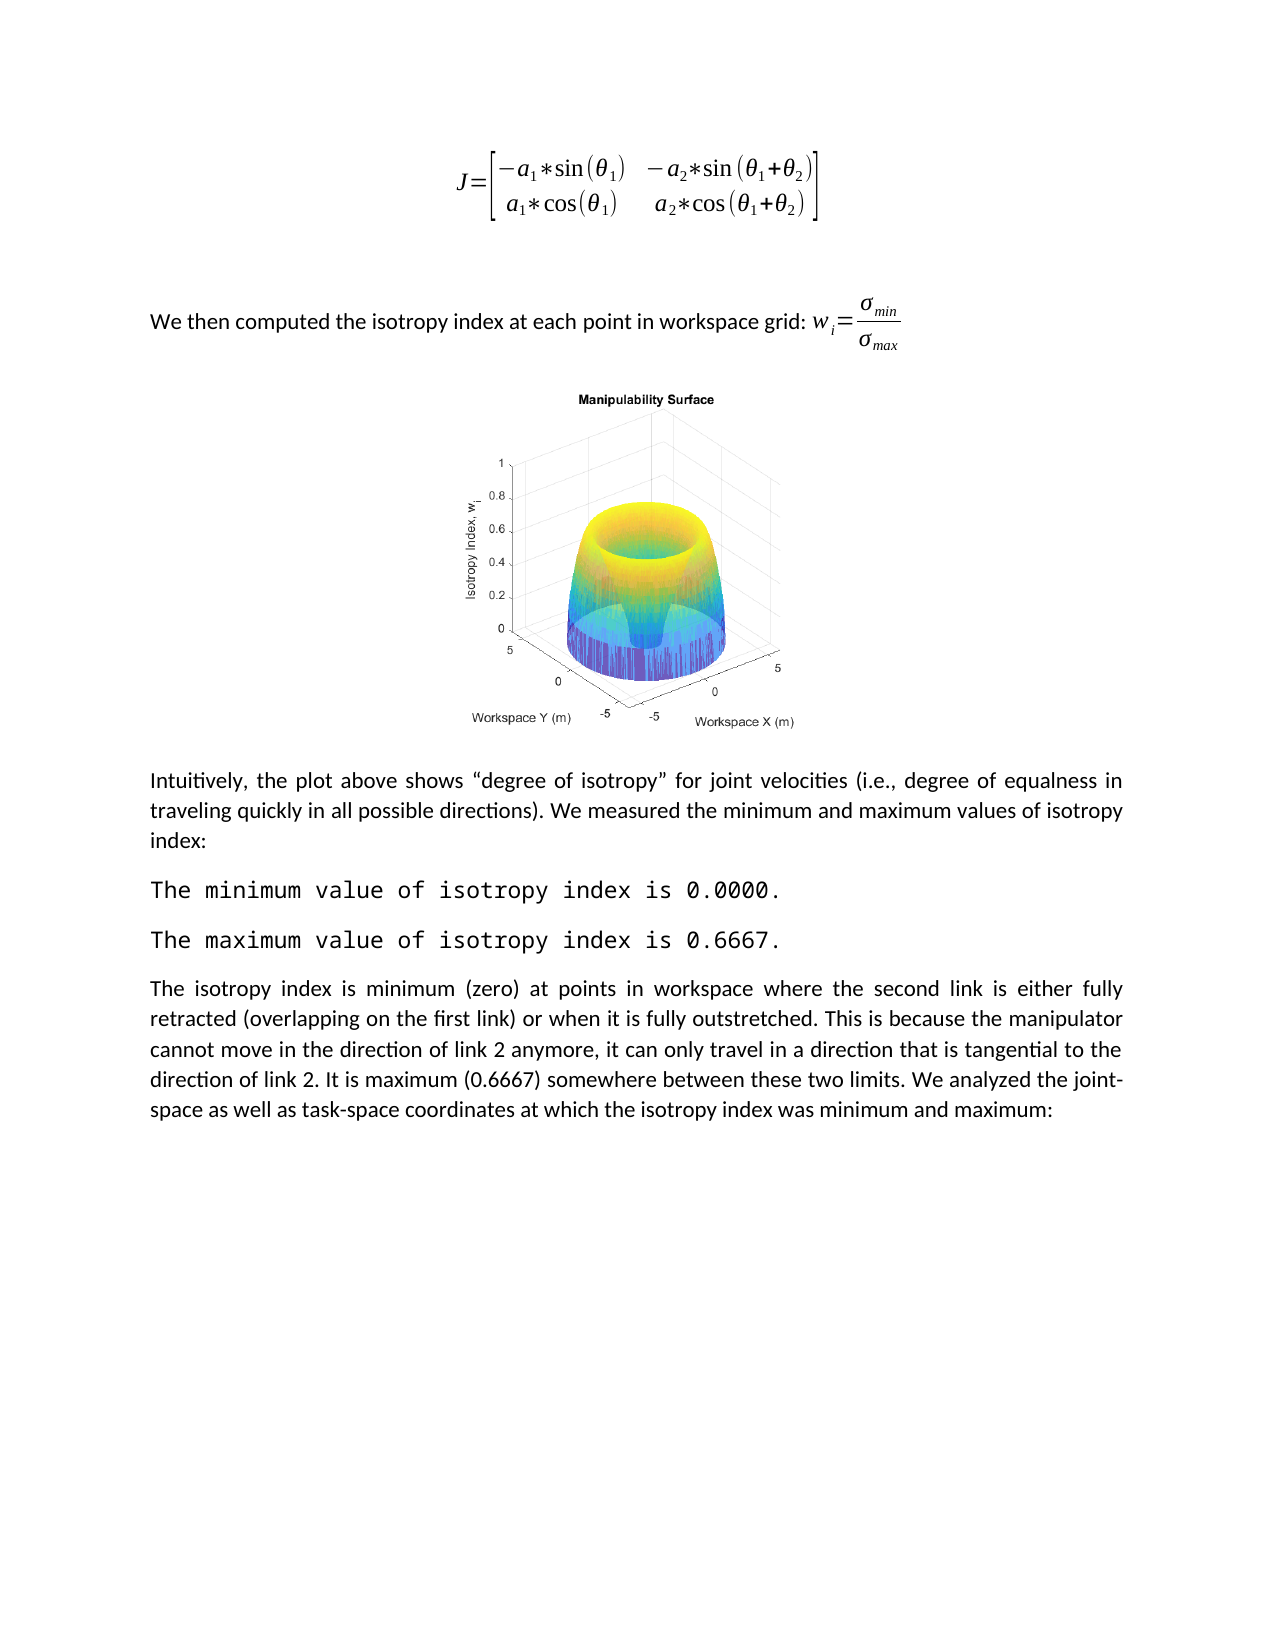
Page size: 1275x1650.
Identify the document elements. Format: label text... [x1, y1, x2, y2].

text The minimum value of isotropy index is 0.0000. [150, 873, 1125, 905]
text The maximum value of isotropy index is 0.6667. [150, 924, 1125, 955]
picture [393, 381, 882, 748]
text The isotropy index is minimum (zero) at points in workspace where the second link is either fully retracted (overlapping on the first link) or when it is fully outstretched. This is because the manipulator cannot move in the direction of link 2 anymore, it can only travel in a direction that is tangential to the direction of link 2. It is maximum (0.6667) somewhere between these two limits. We analyzed the joint-space as well as task-space coordinates at which the isotropy index was minimum and maximum: [150, 974, 1125, 1123]
text We then computed the isotropy index at each point in workspace grid: [150, 288, 1125, 354]
text Intuitively, the plot above shows “degree of isotropy” for joint velocities (i.e., degree of equalness in traveling quickly in all possible directions). We measured the minimum and maximum values of isotropy index: [150, 766, 1125, 855]
